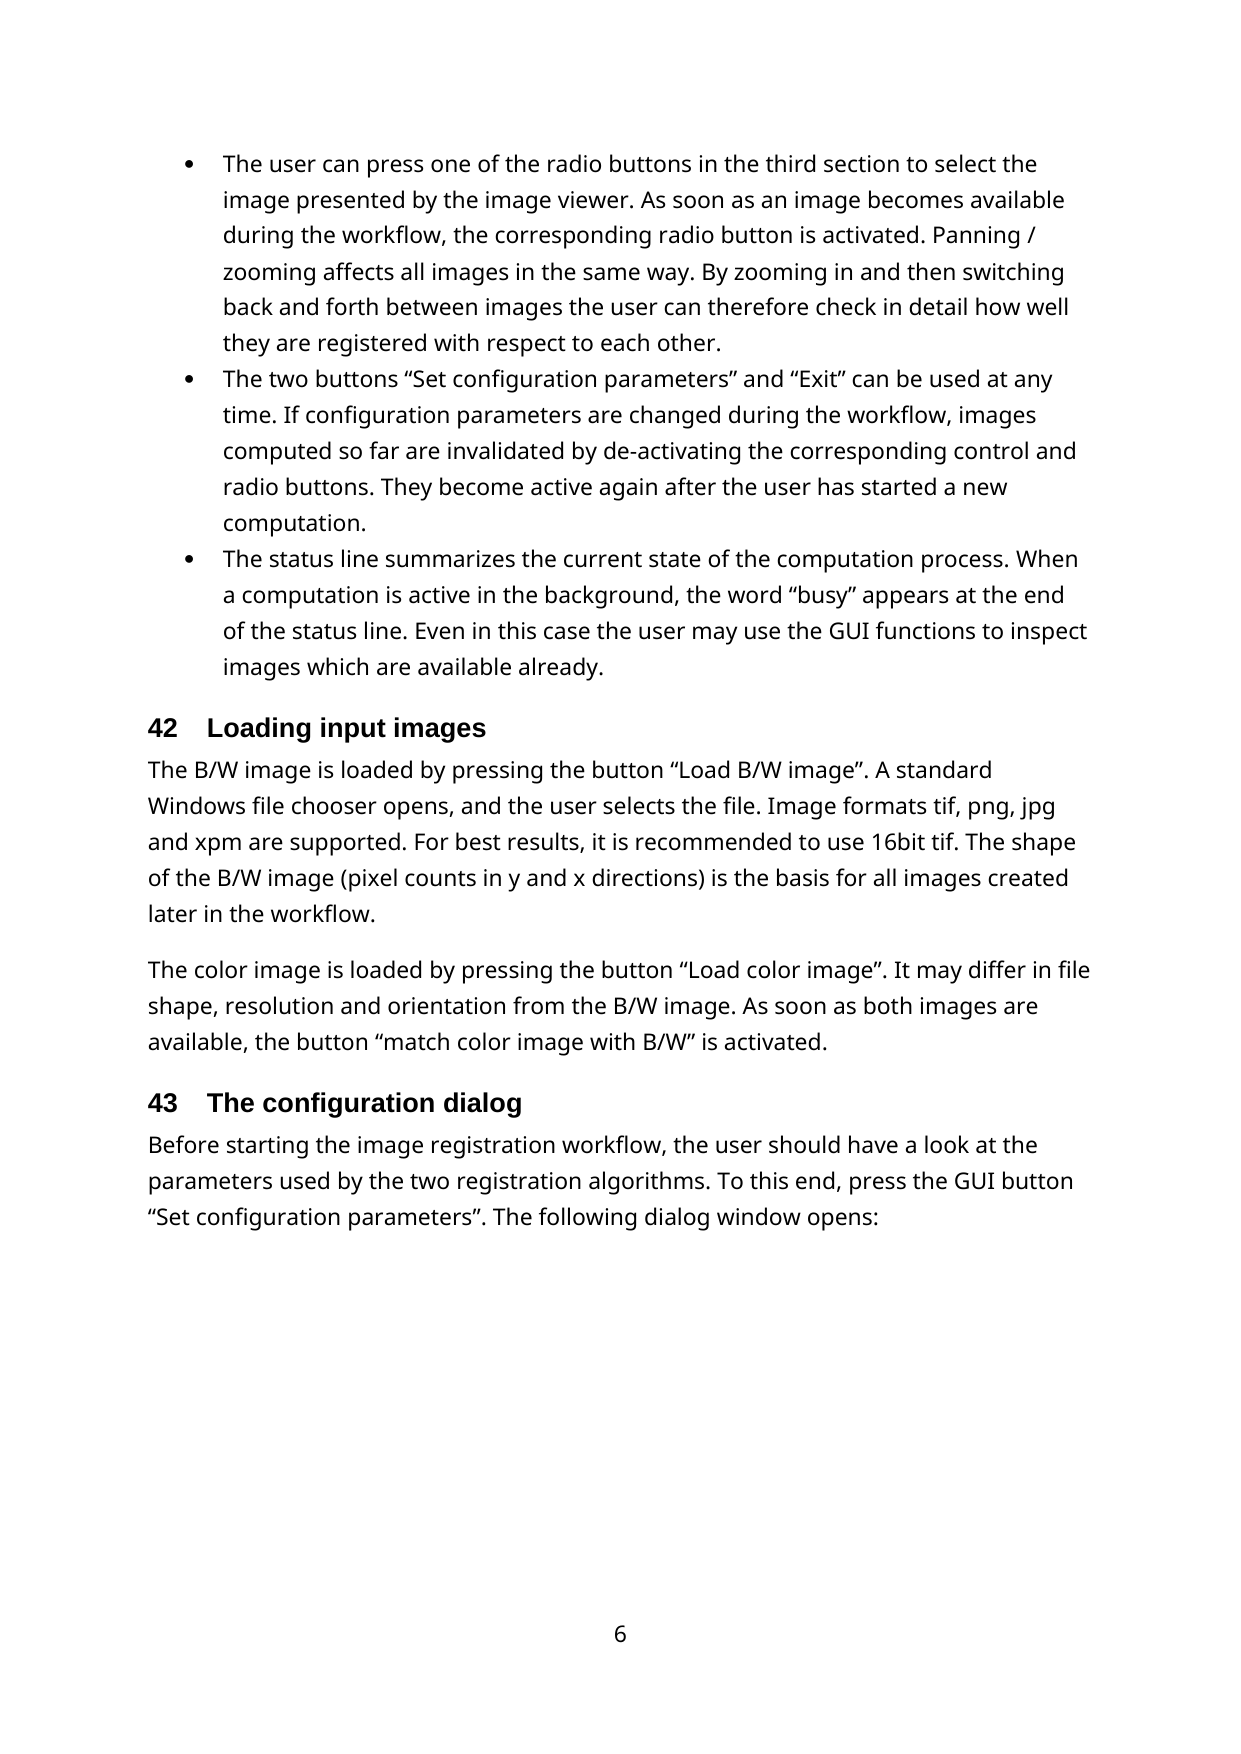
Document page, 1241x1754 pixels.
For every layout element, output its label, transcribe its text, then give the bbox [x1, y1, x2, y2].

text The color image is loaded by pressing the button “Load color image”. It may differ in file shape, resolution and orientation from the B/W image. As soon as both images are available, the button “match color image with B/W” is activated. [148, 954, 1093, 1057]
text Before starting the image registration workflow, the user should have a look at the parameters used by the two registration algorithms. To this end, press the GUI button “Set configuration parameters”. The following dialog window opens: [148, 1129, 1093, 1232]
subtitle The configuration dialog [148, 1087, 1093, 1118]
list The user can press one of the radio buttons in the third section to select the image presented by the image viewer. As soon as an image becomes available during the workflow, the corresponding radio button is activated. Panning / zooming affects all images in the same way. By zooming in and then switching back and forth between images the user can therefore check in detail how well they are registered with respect to each other. [185, 148, 1093, 358]
list The status line summarizes the current state of the computation process. When a computation is active in the background, the word “busy” appears at the end of the status line. Even in this case the user may use the GUI functions to inspect images which are available already. [185, 543, 1093, 682]
list The two buttons “Set configuration parameters” and “Exit” can be used at any time. If configuration parameters are changed during the workflow, images computed so far are invalidated by de-activating the corresponding control and radio buttons. They become active again after the user has started a new computation. [185, 363, 1093, 538]
text The B/W image is loaded by pressing the button “Load B/W image”. A standard Windows file chooser opens, and the user selects the file. Image formats tif, png, jpg and xpm are supported. For best results, it is recommended to use 16bit tif. The shape of the B/W image (pixel counts in y and x directions) is the basis for all images created later in the workflow. [148, 754, 1093, 929]
subtitle Loading input images [148, 712, 1093, 743]
